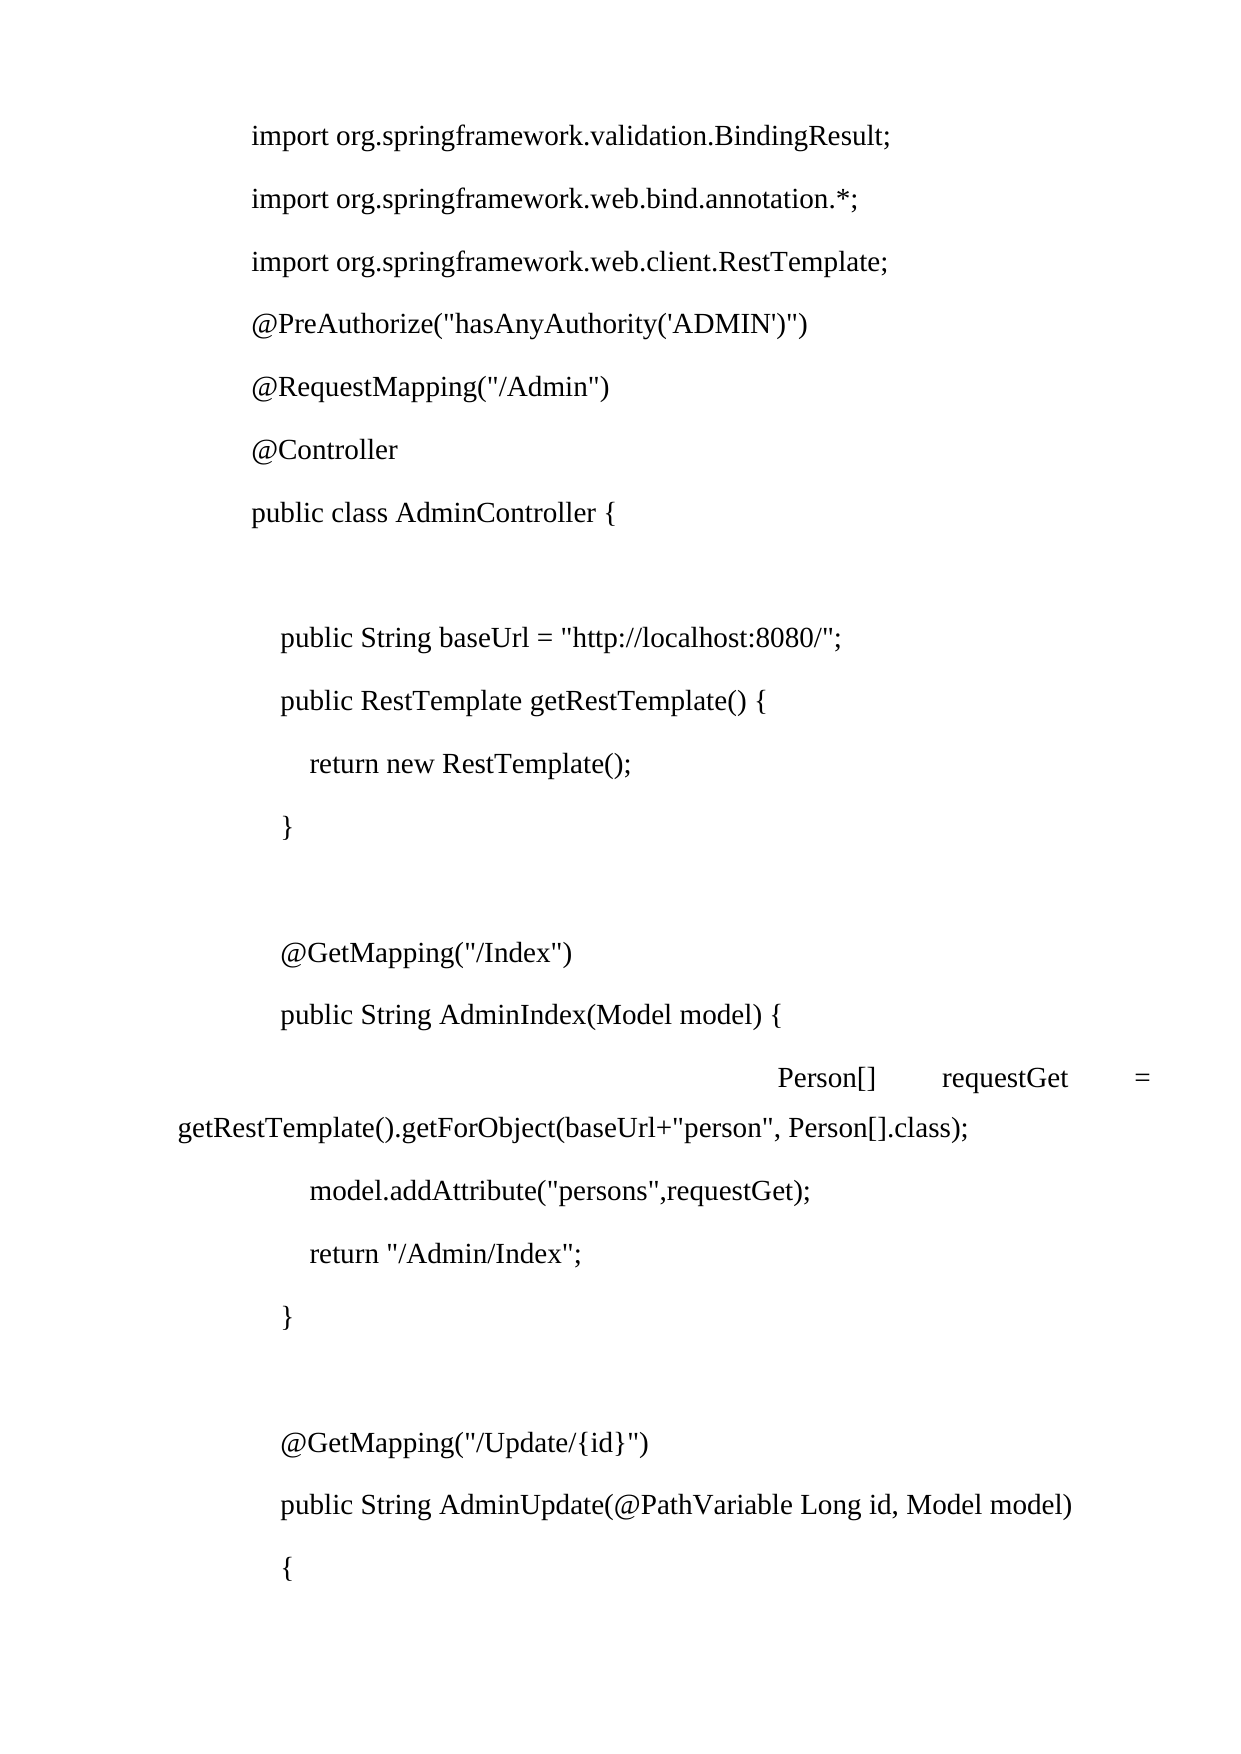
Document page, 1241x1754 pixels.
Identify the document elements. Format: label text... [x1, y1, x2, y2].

text import org.springframework.web.client.RestTemplate; [177, 244, 1152, 277]
text public String baseUrl = "http://localhost:8080/"; [177, 621, 1152, 654]
text import org.springframework.web.bind.annotation.*; [177, 181, 1152, 214]
text public String AdminUpdate(@PathVariable Long id, Model model) [177, 1487, 1152, 1521]
text Person[] requestGet = getRestTemplate().getForObject(baseUrl+"person", Person[].class); [177, 1060, 1152, 1144]
text public class AdminController { [177, 495, 1152, 528]
text @PreAuthorize("hasAnyAuthority('ADMIN')") [177, 307, 1152, 340]
text import org.springframework.validation.BindingResult; [177, 118, 1152, 152]
text @GetMapping("/Index") [177, 935, 1152, 968]
text model.addAttribute("persons",requestGet); [177, 1173, 1152, 1207]
text return new RestTemplate(); [177, 746, 1152, 780]
text } [177, 1299, 1152, 1333]
text public RestTemplate getRestTemplate() { [177, 683, 1152, 717]
text @Controller [177, 432, 1152, 466]
text return "/Admin/Index"; [177, 1236, 1152, 1270]
text @RequestMapping("/Admin") [177, 369, 1152, 403]
text { [177, 1550, 1152, 1584]
text public String AdminIndex(Model model) { [177, 997, 1152, 1031]
text } [177, 809, 1152, 843]
text @GetMapping("/Update/{id}") [177, 1425, 1152, 1458]
